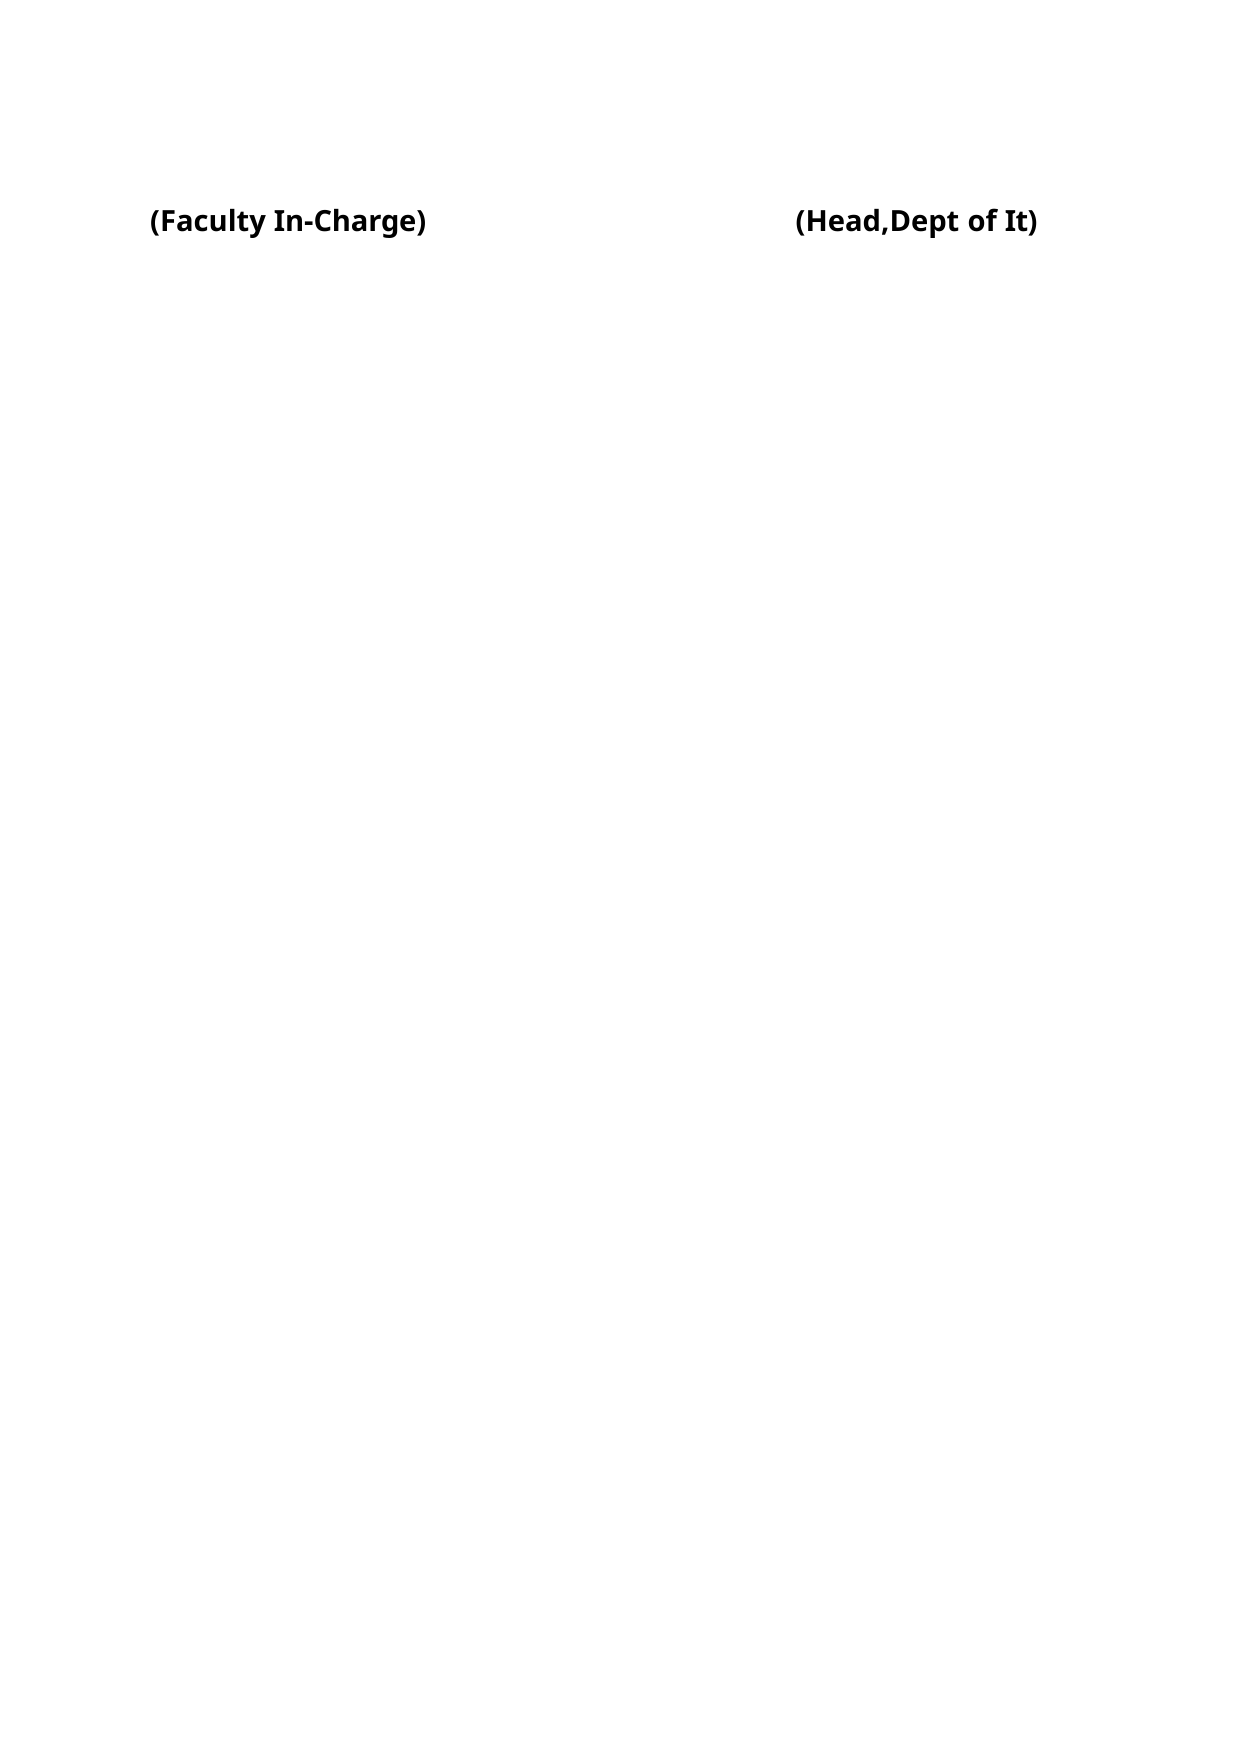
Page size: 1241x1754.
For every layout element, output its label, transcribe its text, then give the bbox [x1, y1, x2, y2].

text (Faculty In-Charge) (Head,Dept of It) [150, 200, 1176, 240]
